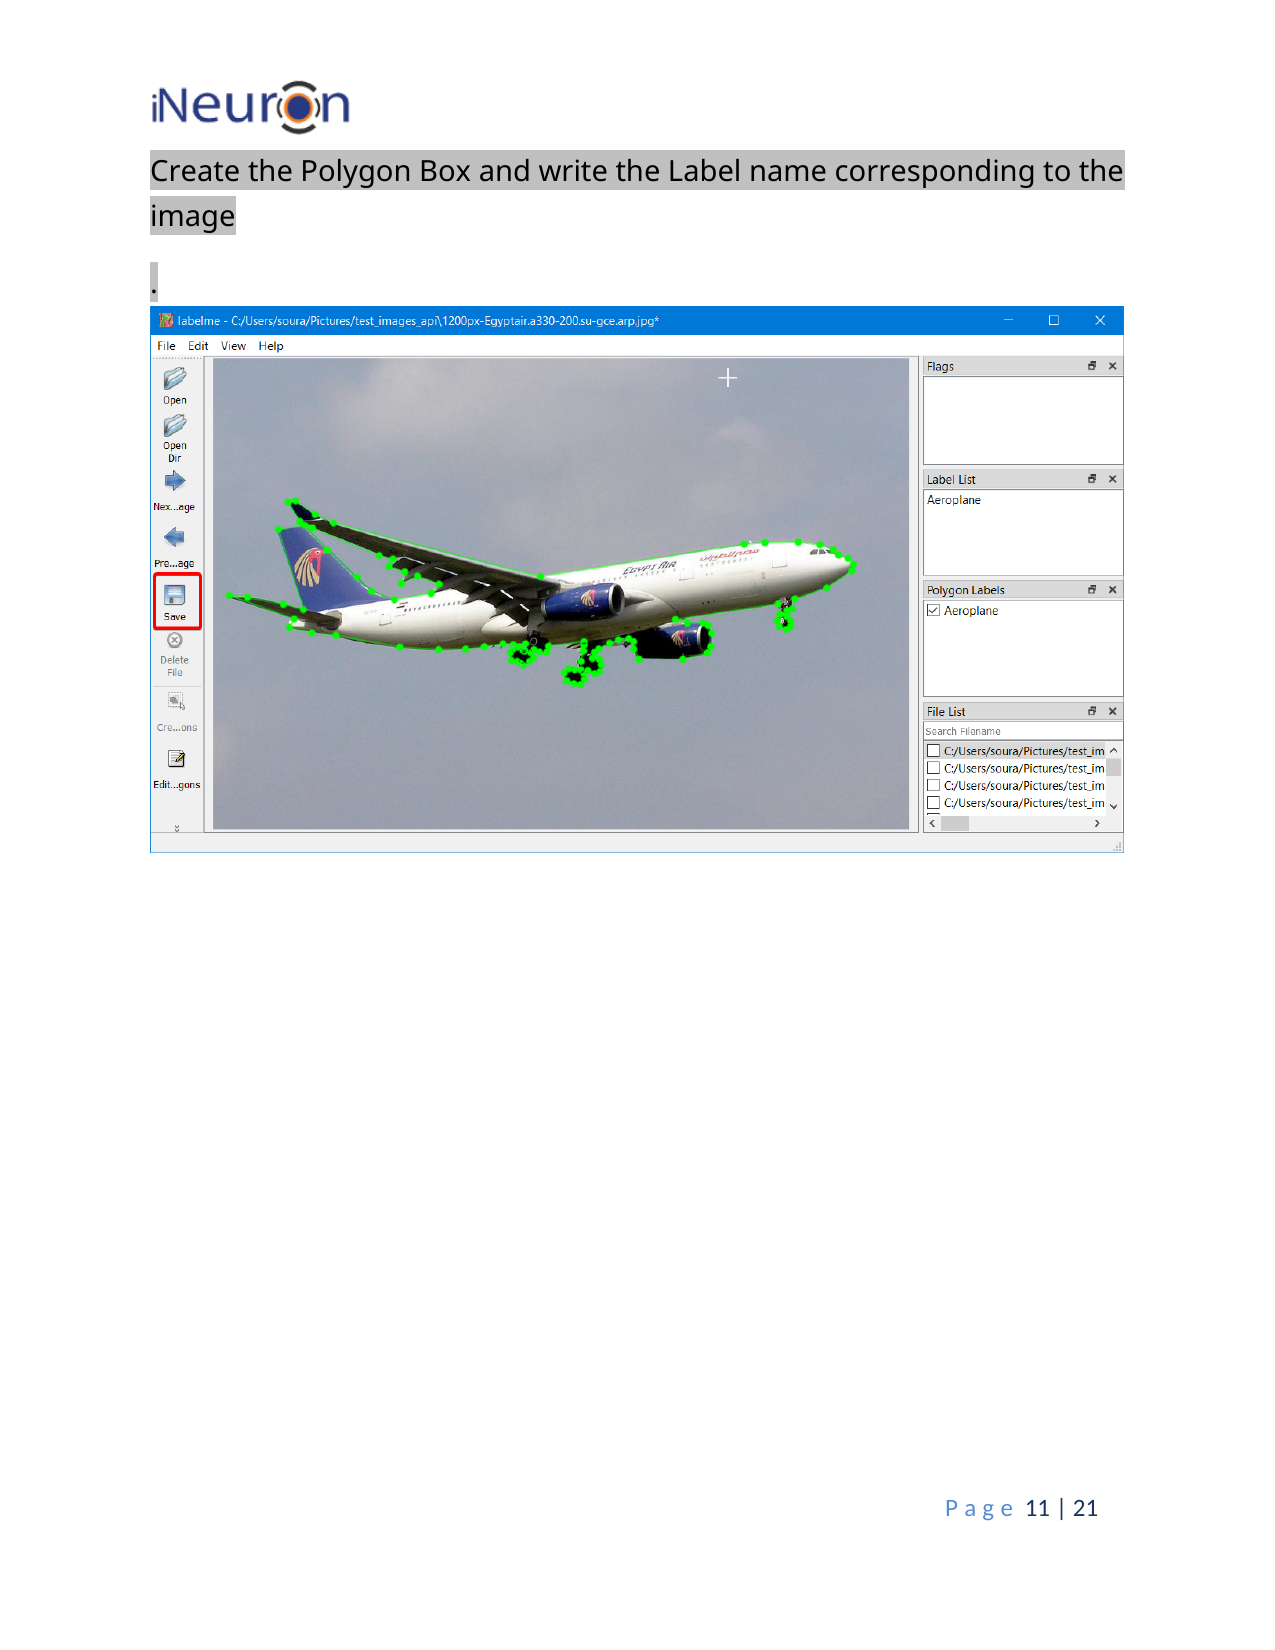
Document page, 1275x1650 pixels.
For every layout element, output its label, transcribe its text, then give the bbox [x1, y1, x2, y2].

picture [150, 306, 1124, 853]
picture [150, 73, 353, 135]
text Create the Polygon Box and write the Label name corresponding to the image [150, 190, 1125, 235]
